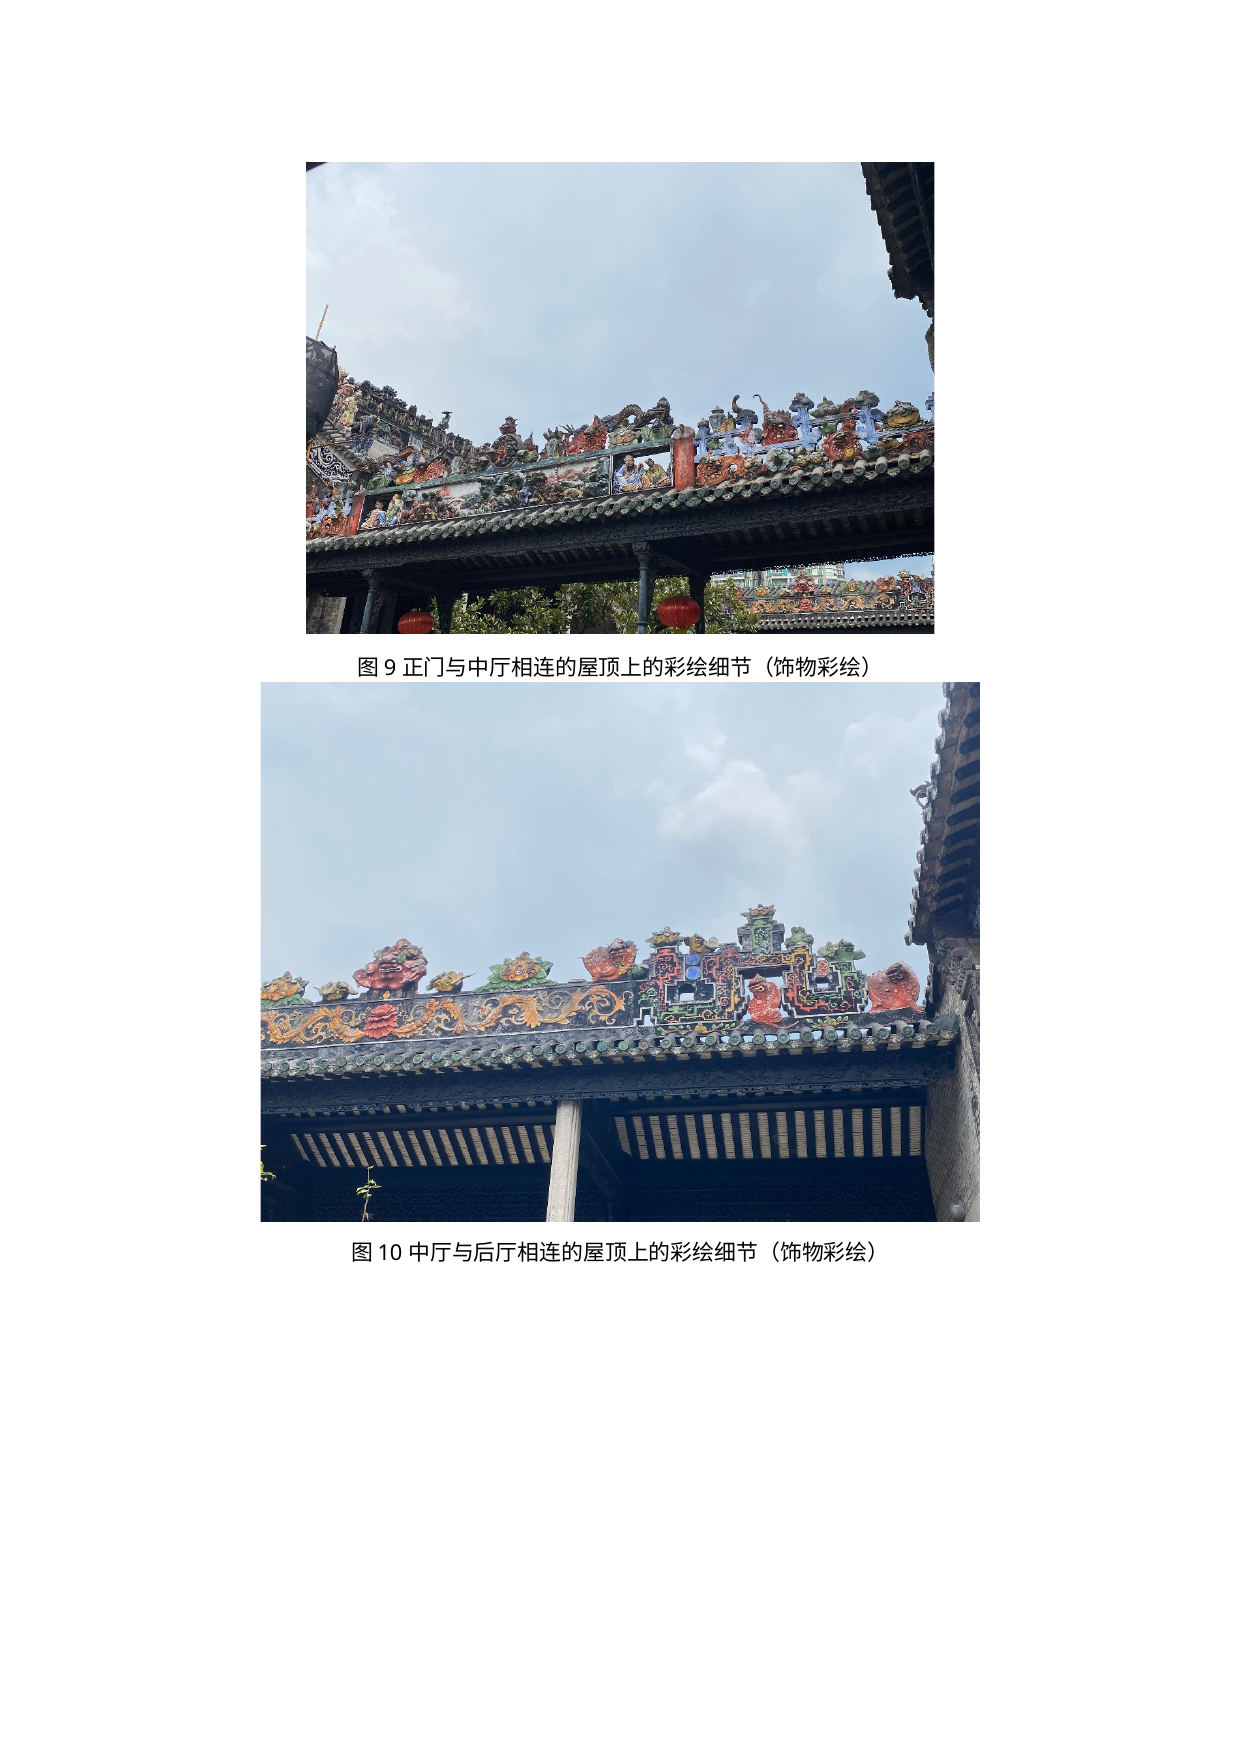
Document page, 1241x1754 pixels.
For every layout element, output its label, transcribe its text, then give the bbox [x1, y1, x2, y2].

text 图9 正门与中厅相连的屋顶上的彩绘细节（饰物彩绘） [187, 649, 1053, 682]
picture [260, 682, 980, 1222]
picture [306, 162, 935, 634]
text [187, 1234, 1053, 1267]
